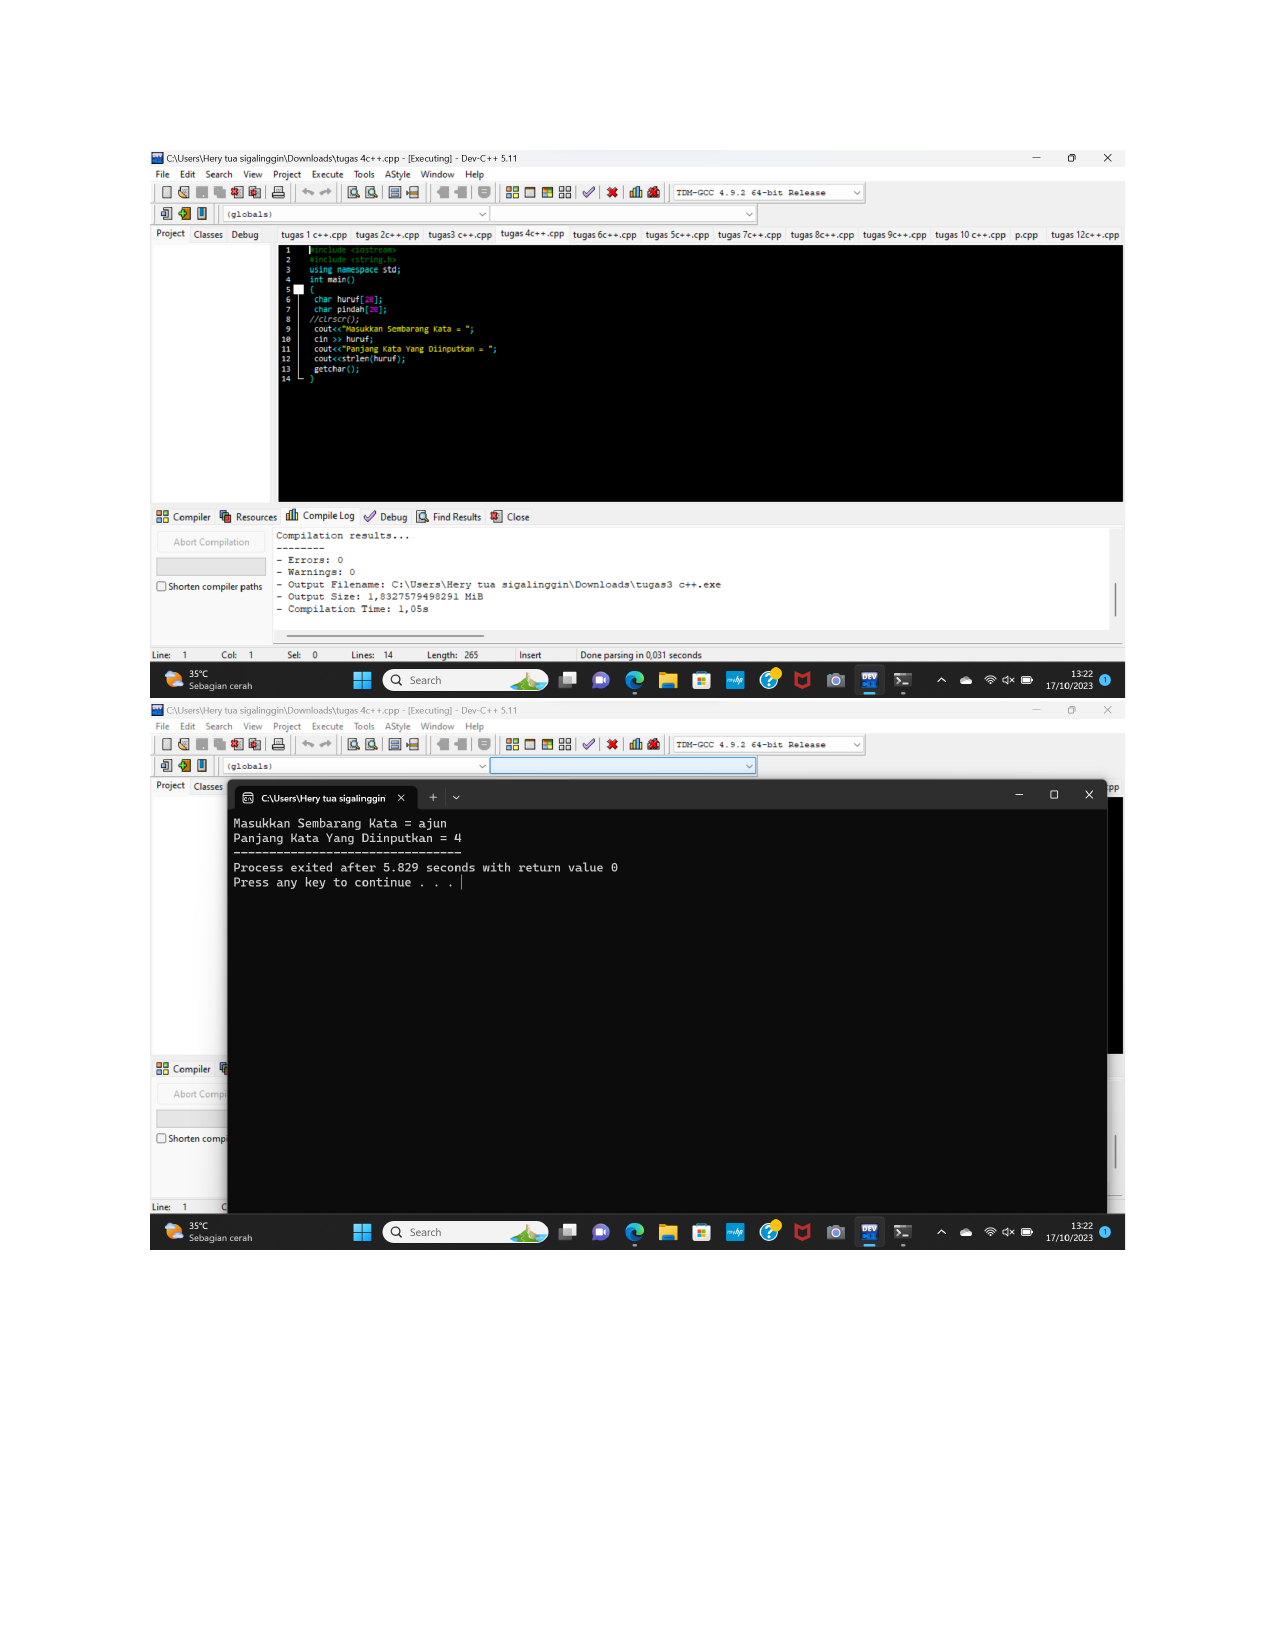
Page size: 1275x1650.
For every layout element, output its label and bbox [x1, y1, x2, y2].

picture [150, 150, 1125, 698]
picture [150, 701, 1125, 1250]
